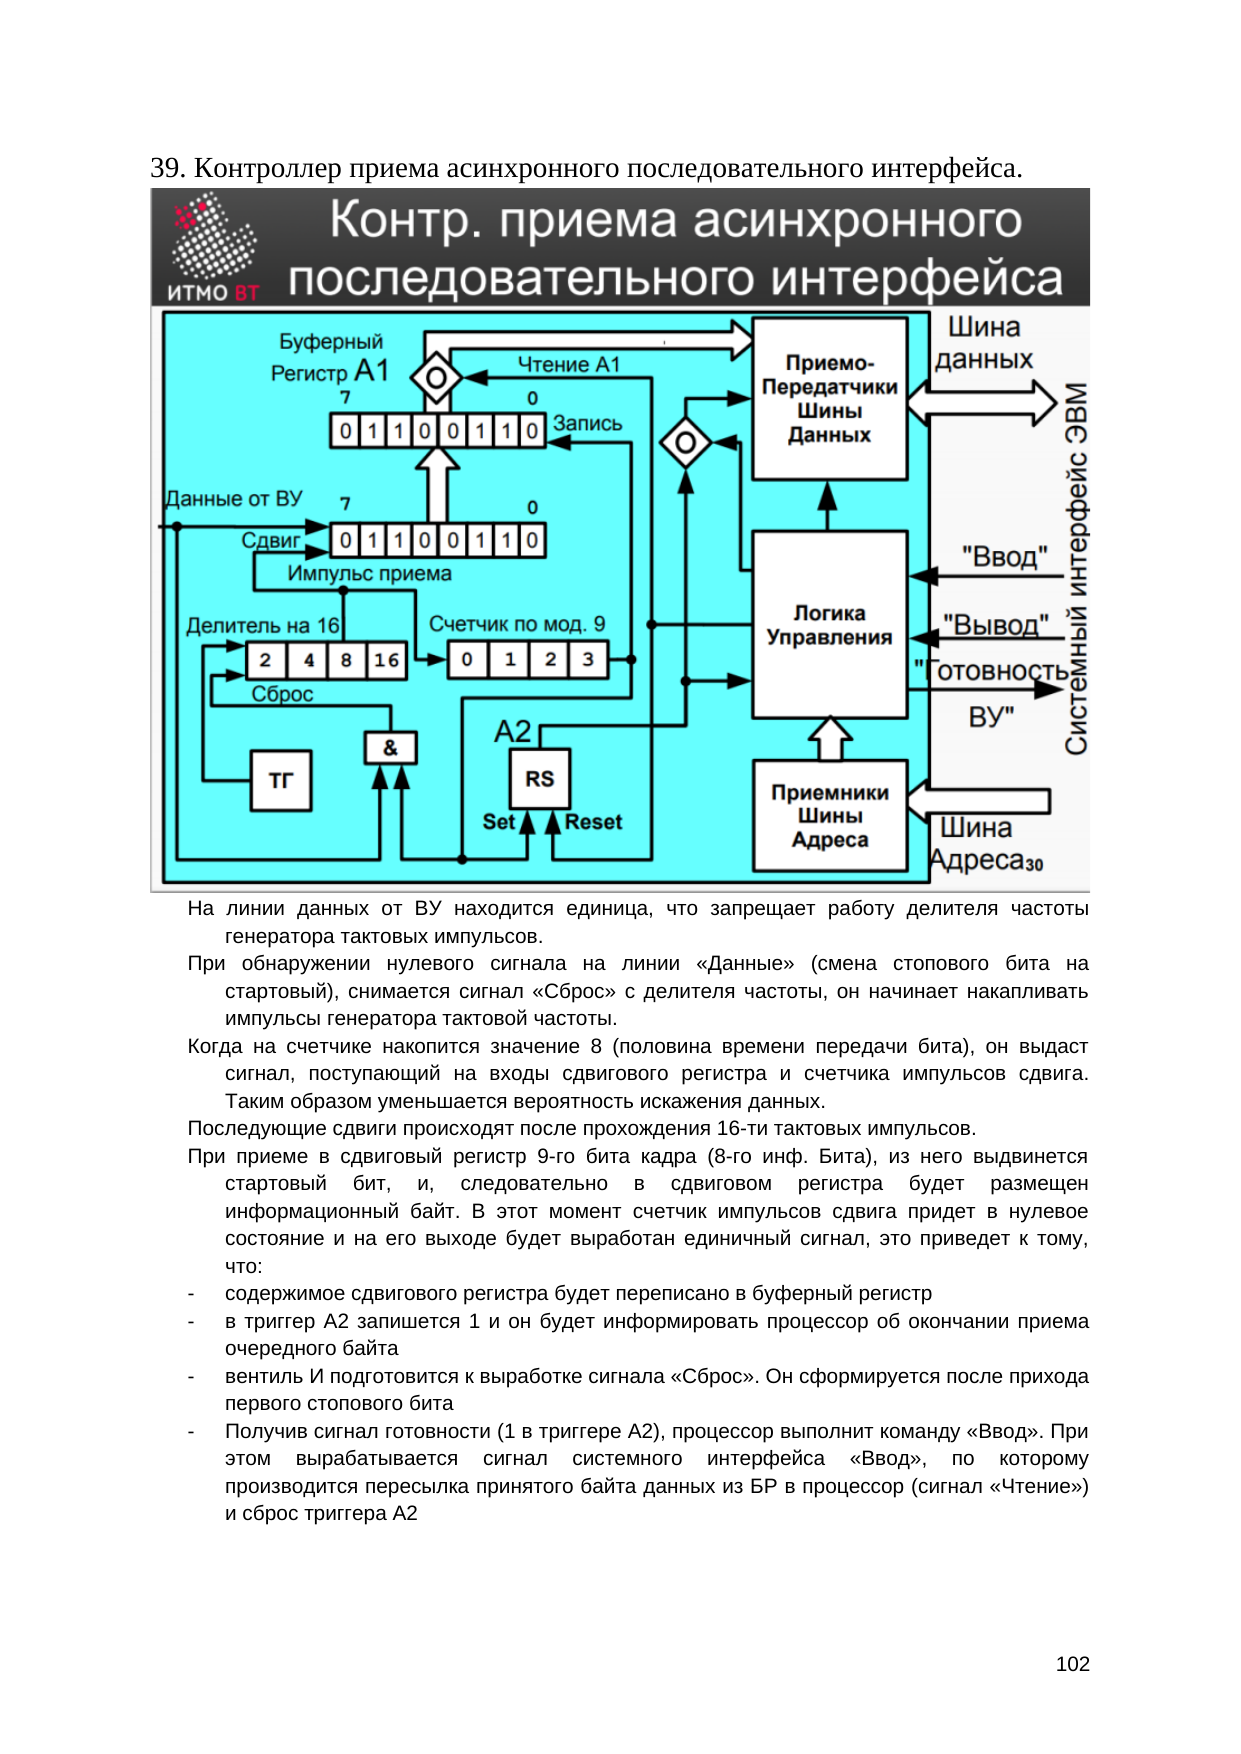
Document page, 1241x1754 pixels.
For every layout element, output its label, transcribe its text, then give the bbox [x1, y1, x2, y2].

text Когда на счетчике накопится значение 8 (половина времени передачи бита), он выдаст сигнал, поступающий на входы сдвигового регистра и счетчика импульсов сдвига. Таким образом уменьшается вероятность искажения данных. [187, 1034, 1090, 1113]
list содержимое сдвигового регистра будет переписано в буферный регистр [187, 1281, 1090, 1305]
picture [150, 188, 1091, 893]
text При приеме в сдвиговый регистр 9-го бита кадра (8-го инф. Бита), из него выдвинется стартовый бит, и, следовательно в сдвиговом регистра будет размещен информационный байт. В этот момент счетчик импульсов сдвига придет в нулевое состояние и на его выходе будет выработан единичный сигнал, это приведет к тому, что: [187, 1144, 1090, 1278]
list Получив сигнал готовности (1 в триггере А2), процессор выполнит команду «Ввод». При этом вырабатывается сигнал системного интерфейса «Ввод», по которому производится пересылка принятого байта данных из БР в процессор (сигнал «Чтение») и сброс триггера А2 [187, 1419, 1090, 1525]
subtitle 39. Контроллер приема асинхронного последовательного интерфейса. [150, 150, 1090, 183]
text На линии данных от ВУ находится единица, что запрещает работу делителя частоты генератора тактовых импульсов. [187, 896, 1090, 948]
list вентиль И подготовится к выработке сигнала «Сброс». Он сформируется после прихода первого стопового бита [187, 1364, 1090, 1415]
list в триггер А2 запишется 1 и он будет информировать процессор об окончании приема очередного байта [187, 1309, 1090, 1360]
text Последующие сдвиги происходят после прохождения 16-ти тактовых импульсов. [187, 1116, 1090, 1140]
text При обнаружении нулевого сигнала на линии «Данные» (смена стопового бита на стартовый), снимается сигнал «Сброс» с делителя частоты, он начинает накапливать импульсы генератора тактовой частоты. [187, 951, 1090, 1030]
